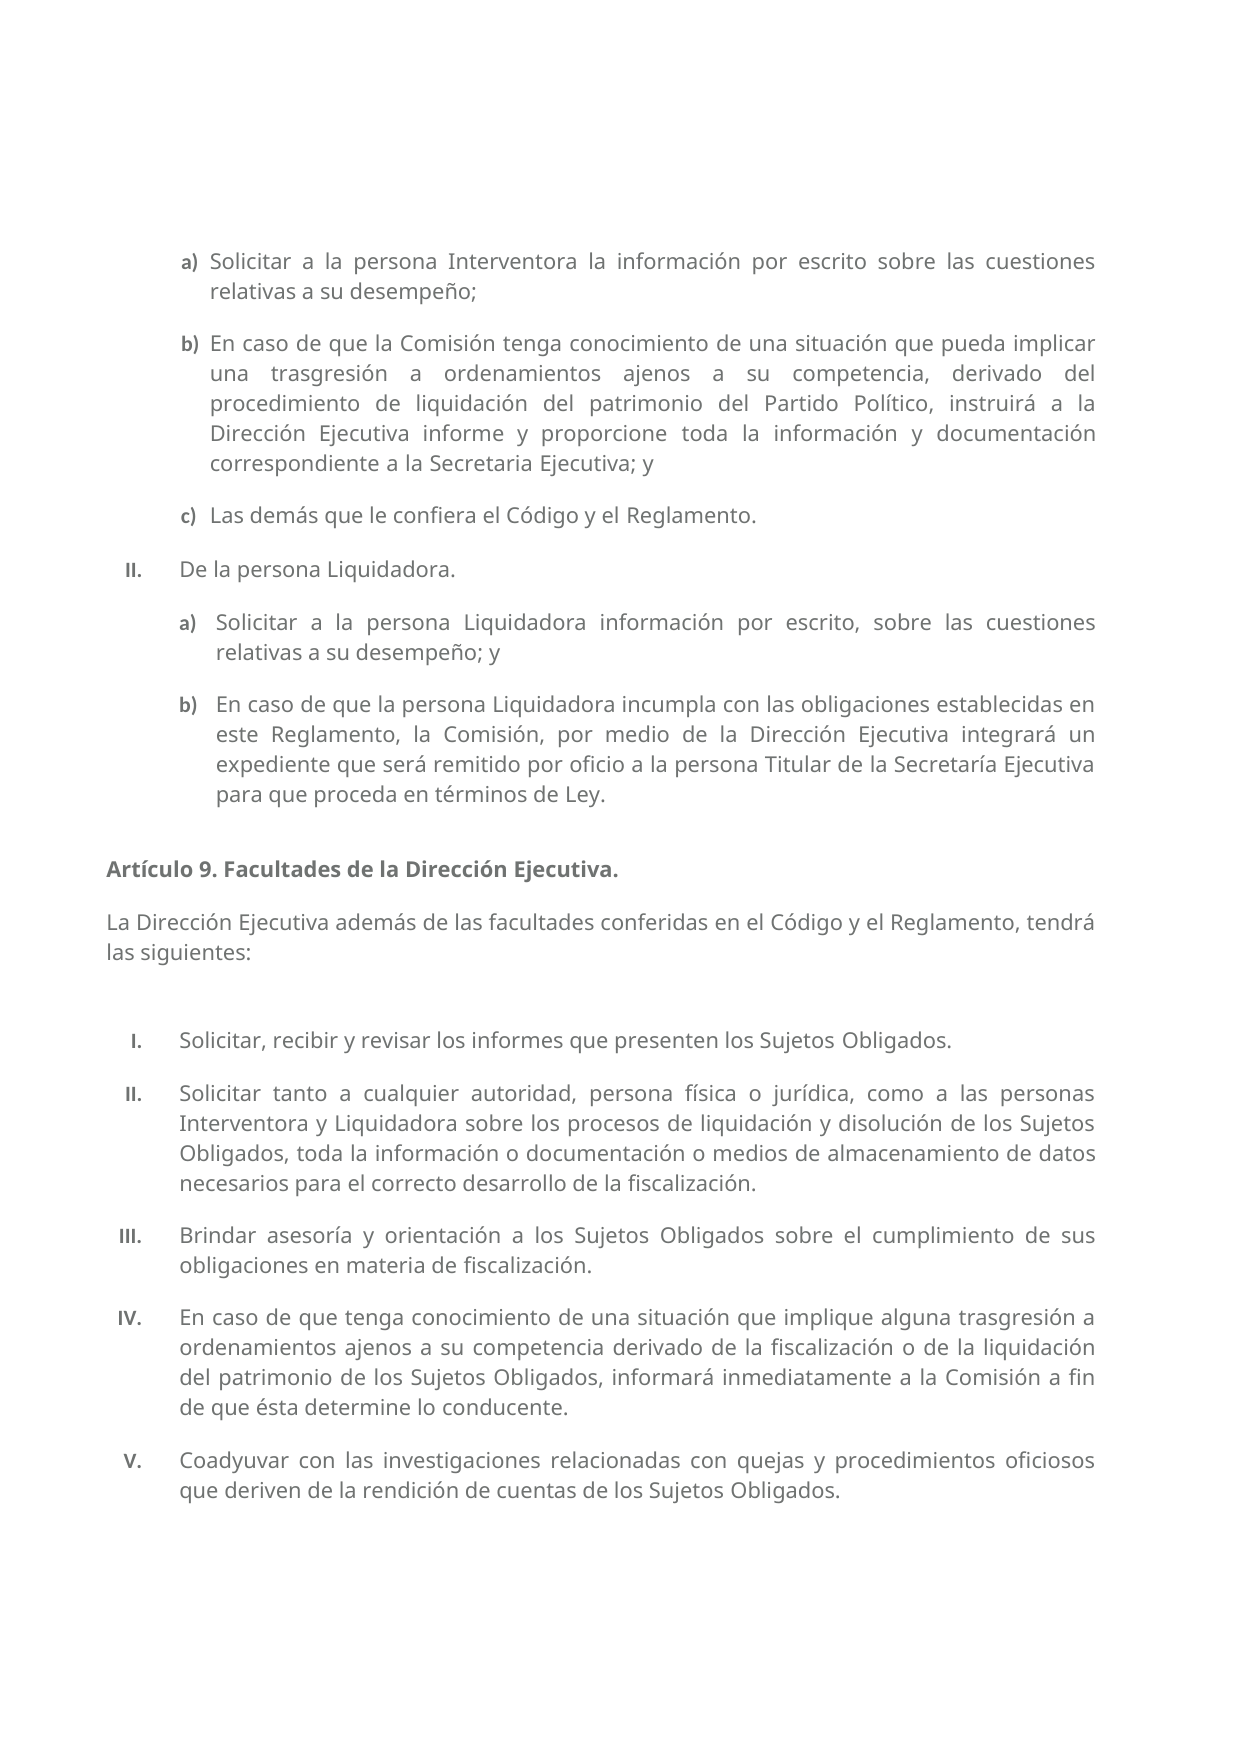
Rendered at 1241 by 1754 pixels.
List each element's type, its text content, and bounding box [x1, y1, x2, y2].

list Solicitar tanto a cualquier autoridad, persona física o jurídica, como a las personas Interventora y Liquidadora sobre los procesos de liquidación y disolución de los Sujetos Obligados, toda la información o documentación o medios de almacenamiento de datos necesarios para el correcto desarrollo de la fiscalización. [125, 1078, 1097, 1198]
list Coadyuvar con las investigaciones relacionadas con quejas y procedimientos oficiosos que deriven de la rendición de cuentas de los Sujetos Obligados. [123, 1445, 1096, 1504]
list En caso de que tenga conocimiento de una situación que implique alguna trasgresión a ordenamientos ajenos a su competencia derivado de la fiscalización o de la liquidación del patrimonio de los Sujetos Obligados, informará inmediatamente a la Comisión a fin de que ésta determine lo conducente. [117, 1302, 1096, 1422]
subtitle Artículo 9. Facultades de la Dirección Ejecutiva. [106, 854, 1240, 884]
list En caso de que la Comisión tenga conocimiento de una situación que pueda implicar una trasgresión a ordenamientos ajenos a su competencia, derivado del procedimiento de liquidación del patrimonio del Partido Político, instruirá a la Dirección Ejecutiva informe y proporcione toda la información y documentación correspondiente a la Secretaria Ejecutiva; y [181, 328, 1097, 478]
list De la persona Liquidadora. [125, 553, 1240, 583]
list Solicitar, recibir y revisar los informes que presenten los Sujetos Obligados. [131, 1025, 1240, 1055]
list Las demás que le confiera el Código y el Reglamento. [181, 500, 1240, 530]
list Brindar asesoría y orientación a los Sujetos Obligados sobre el cumplimiento de sus obligaciones en materia de fiscalización. [119, 1220, 1096, 1280]
list Solicitar a la persona Liquidadora información por escrito, sobre las cuestiones relativas a su desempeño; y [179, 606, 1096, 666]
list En caso de que la persona Liquidadora incumpla con las obligaciones establecidas en este Reglamento, la Comisión, por medio de la Dirección Ejecutiva integrará un expediente que será remitido por oficio a la persona Titular de la Secretaría Ejecutiva para que proceda en términos de Ley. [179, 689, 1097, 808]
list Solicitar a la persona Interventora la información por escrito sobre las cuestiones relativas a su desempeño; [181, 246, 1096, 306]
text La Dirección Ejecutiva además de las facultades conferidas en el Código y el Reglamento, tendrá las siguientes: [106, 907, 1096, 967]
